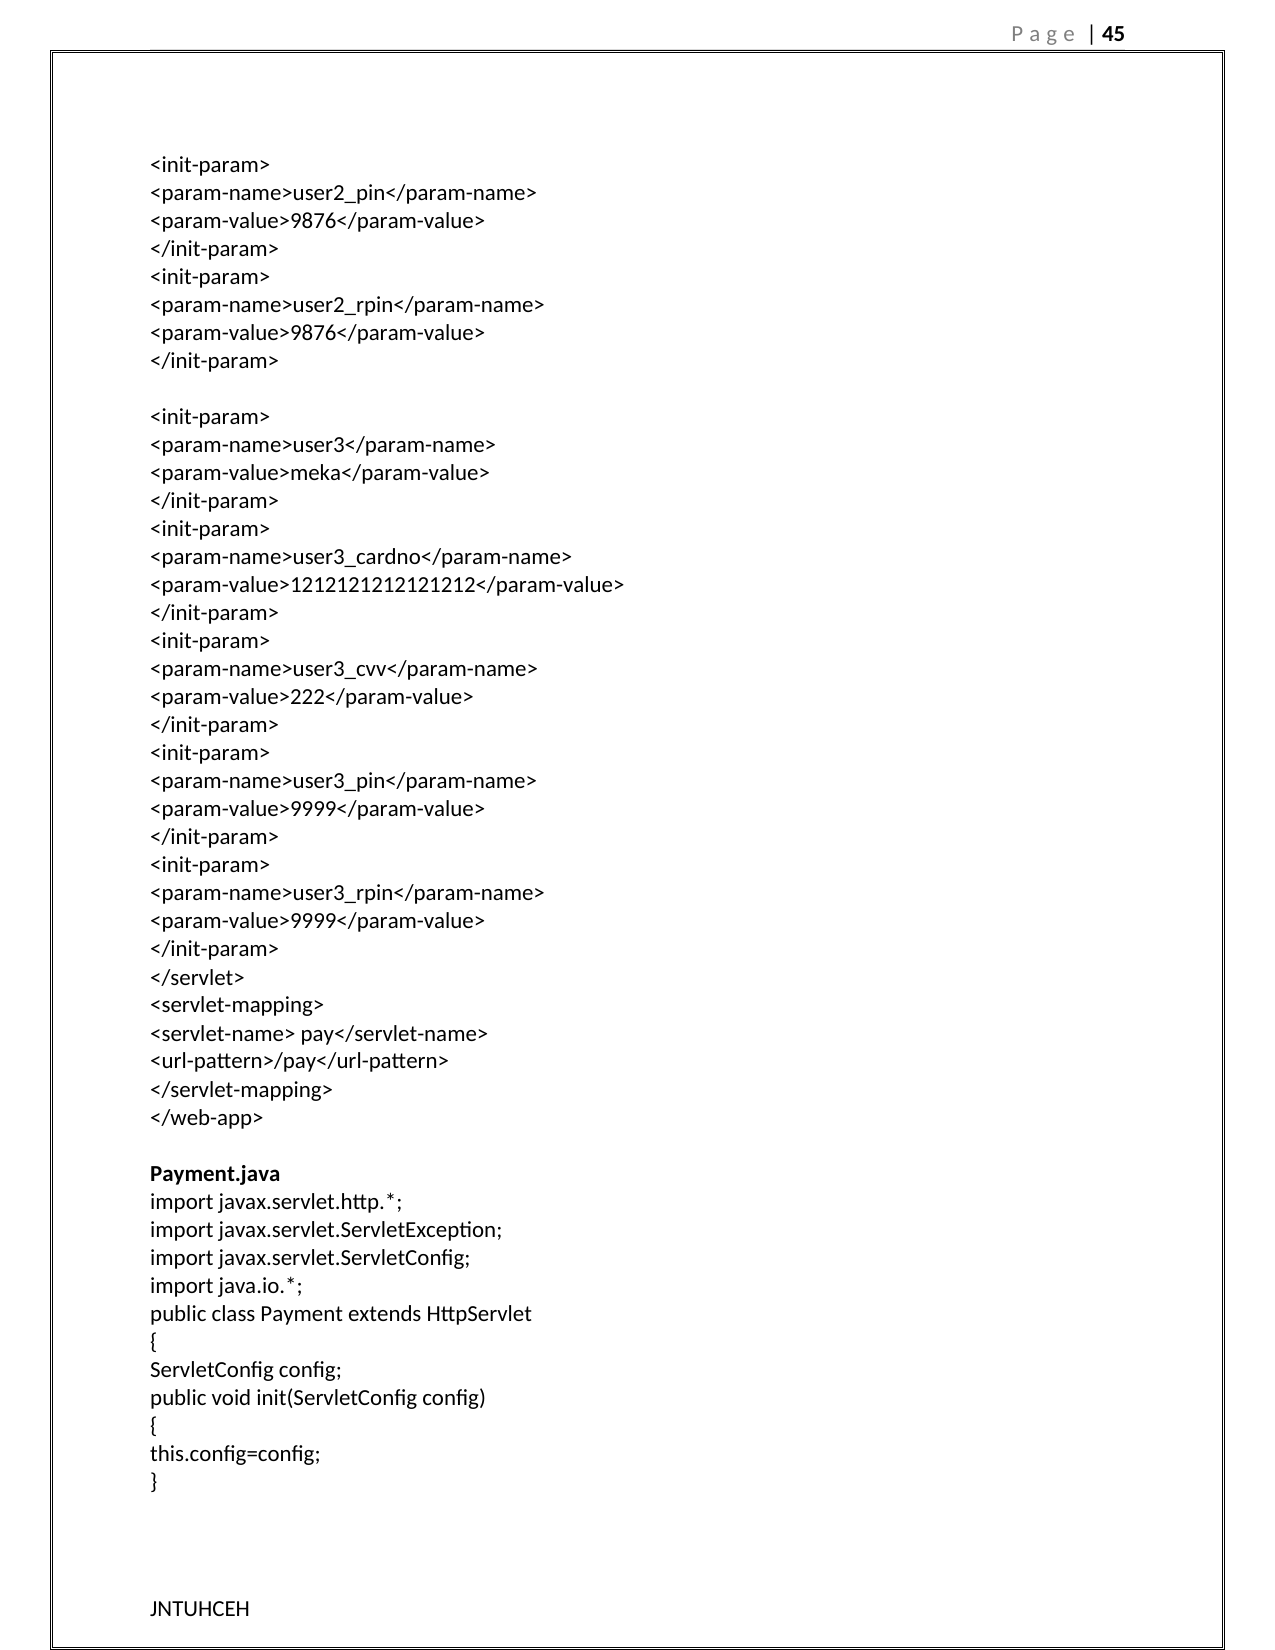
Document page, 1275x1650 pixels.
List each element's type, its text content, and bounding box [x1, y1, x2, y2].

text <param-name>user2_pin</param-name> [150, 178, 1125, 206]
text </init-param> [150, 486, 1125, 514]
text <init-param> [150, 262, 1125, 290]
text </init-param> [150, 234, 1125, 262]
text </init-param> [150, 598, 1125, 626]
text <servlet-mapping> [150, 991, 1125, 1019]
text <init-param> [150, 402, 1125, 430]
text public class Payment extends HttpServlet [150, 1299, 1125, 1327]
text { [150, 1327, 1125, 1355]
text <servlet-name> pay</servlet-name> [150, 1019, 1125, 1047]
text <param-name>user3_pin</param-name> [150, 766, 1125, 794]
text Payment.java [150, 1159, 1125, 1187]
text </init-param> [150, 346, 1125, 374]
text import javax.servlet.http.*; [150, 1187, 1125, 1215]
text <init-param> [150, 738, 1125, 766]
text <param-value>1212121212121212</param-value> [150, 570, 1125, 598]
text <param-value>9876</param-value> [150, 206, 1125, 234]
text <url-pattern>/pay</url-pattern> [150, 1047, 1125, 1075]
text <param-name>user3_cardno</param-name> [150, 542, 1125, 570]
text </servlet> [150, 963, 1125, 991]
text </init-param> [150, 934, 1125, 963]
text <init-param> [150, 514, 1125, 542]
text public void init(ServletConfig config) [150, 1383, 1125, 1411]
text <init-param> [150, 626, 1125, 654]
text this.config=config; [150, 1439, 1125, 1467]
text <param-value>9876</param-value> [150, 318, 1125, 346]
text <init-param> [150, 851, 1125, 878]
text <param-name>user2_rpin</param-name> [150, 290, 1125, 318]
text } [150, 1467, 1125, 1495]
text <param-name>user3_rpin</param-name> [150, 878, 1125, 907]
text import javax.servlet.ServletConfig; [150, 1243, 1125, 1271]
text <param-name>user3</param-name> [150, 430, 1125, 458]
text { [150, 1411, 1125, 1439]
text </init-param> [150, 710, 1125, 738]
text ServletConfig config; [150, 1355, 1125, 1383]
text <param-value>9999</param-value> [150, 794, 1125, 822]
text <init-param> [150, 150, 1125, 178]
text <param-name>user3_cvv</param-name> [150, 654, 1125, 682]
text </servlet-mapping> [150, 1075, 1125, 1103]
text </web-app> [150, 1103, 1125, 1131]
text import java.io.*; [150, 1271, 1125, 1299]
text <param-value>9999</param-value> [150, 907, 1125, 934]
text </init-param> [150, 822, 1125, 851]
text <param-value>222</param-value> [150, 682, 1125, 710]
text <param-value>meka</param-value> [150, 458, 1125, 486]
text import javax.servlet.ServletException; [150, 1215, 1125, 1243]
